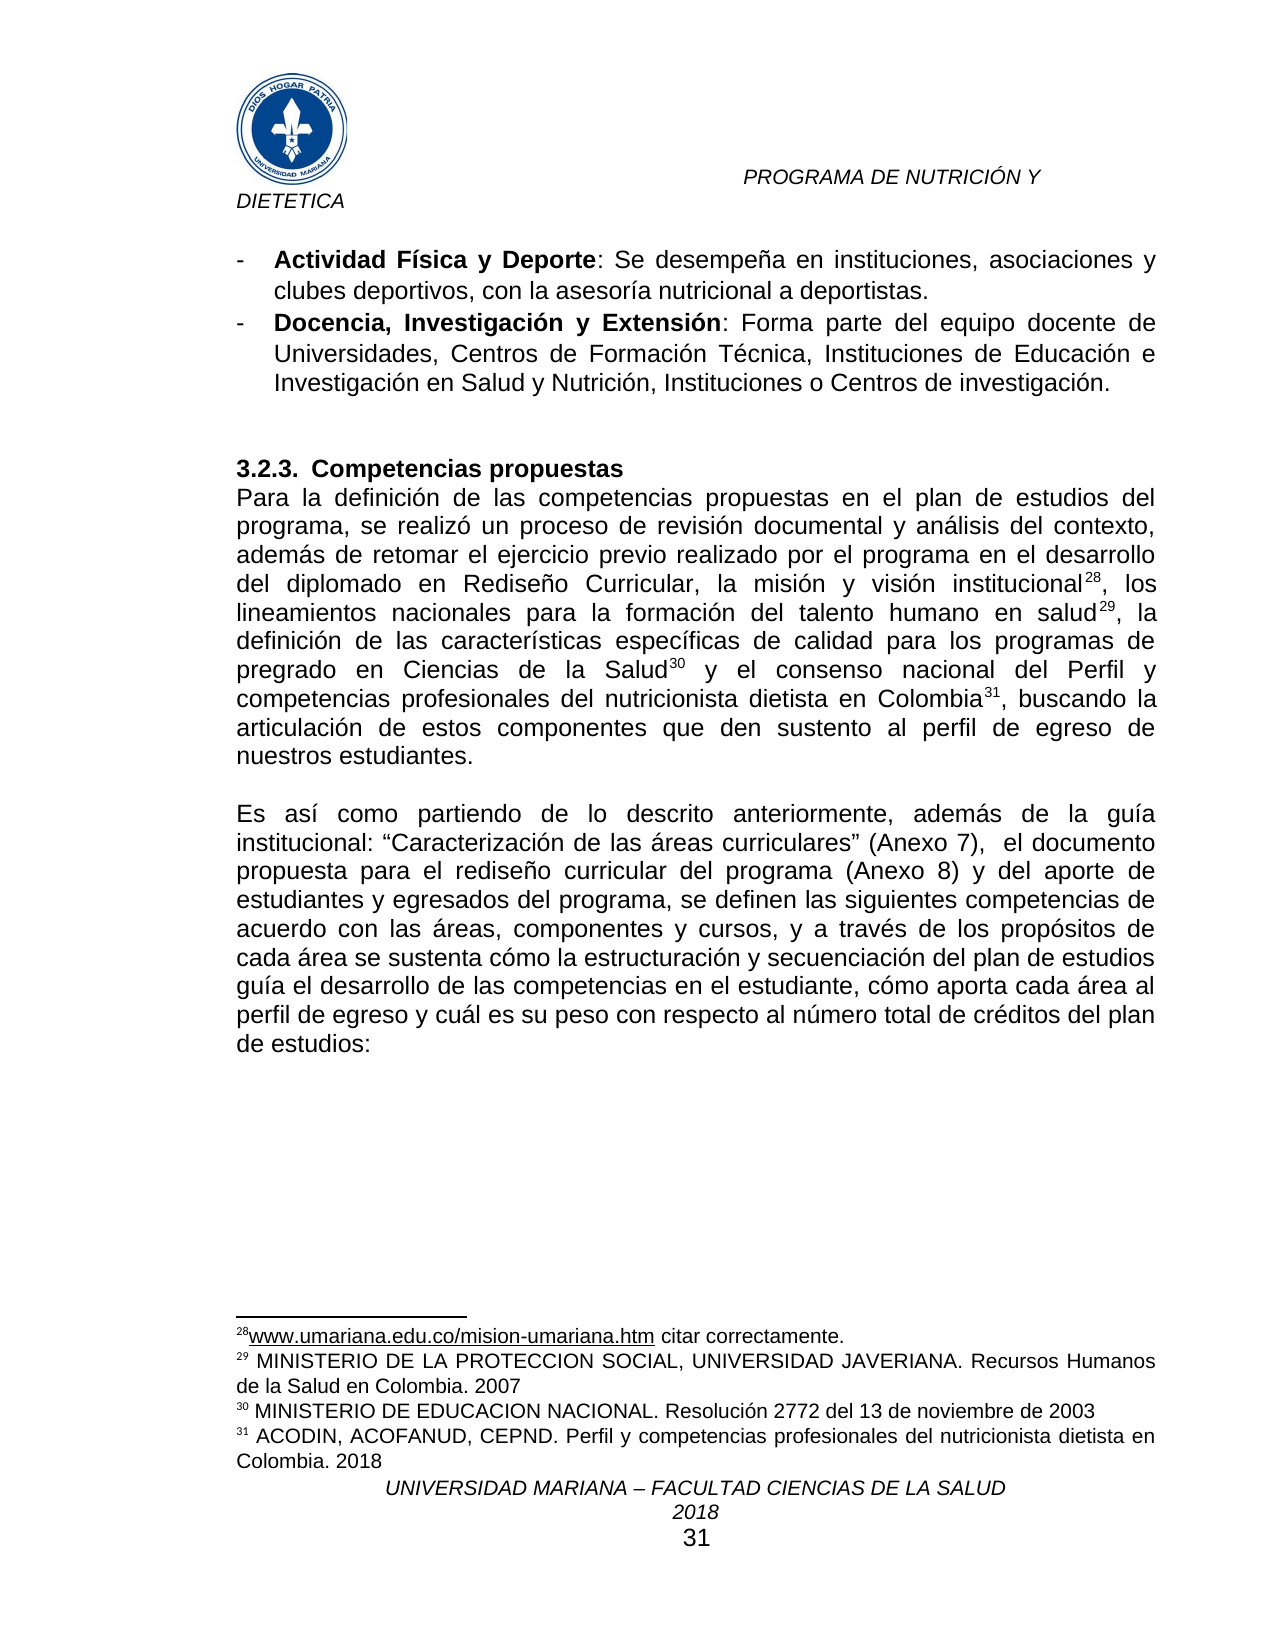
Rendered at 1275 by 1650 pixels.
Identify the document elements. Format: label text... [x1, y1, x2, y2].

text Para la definición de las competencias propuestas en el plan de estudios del programa, se realizó un proceso de revisión documental y análisis del contexto, además de retomar el ejercicio previo realizado por el programa en el desarrollo del diplomado en Rediseño Curricular, la misión y visión institucional, los lineamientos nacionales para la formación del talento humano en salud, la definición de las características específicas de calidad para los programas de pregrado en Ciencias de la Salud y el consenso nacional del Perfil y competencias profesionales del nutricionista dietista en Colombia, buscando la articulación de estos componentes que den sustento al perfil de egreso de nuestros estudiantes. [236, 482, 1157, 770]
text Es así como partiendo de lo descrito anteriormente, además de la guía institucional: “Caracterización de las áreas curriculares” (Anexo 7), el documento propuesta para el rediseño curricular del programa (Anexo 8) y del aporte de estudiantes y egresados del programa, se definen las siguientes competencias de acuerdo con las áreas, componentes y cursos, y a través de los propósitos de cada área se sustenta cómo la estructuración y secuenciación del plan de estudios guía el desarrollo de las competencias en el estudiante, cómo aporta cada área al perfil de egreso y cuál es su peso con respecto al número total de créditos del plan de estudios: [236, 799, 1157, 1057]
list Docencia, Investigación y Extensión: Forma parte del equipo docente de Universidades, Centros de Formación Técnica, Instituciones de Educación e Investigación en Salud y Nutrición, Instituciones o Centros de investigación. [236, 305, 1157, 396]
subtitle Competencias propuestas [236, 454, 1157, 482]
list Actividad Física y Deporte: Se desempeña en instituciones, asociaciones y clubes deportivos, con la asesoría nutricional a deportistas. [236, 242, 1157, 305]
picture [236, 73, 348, 185]
